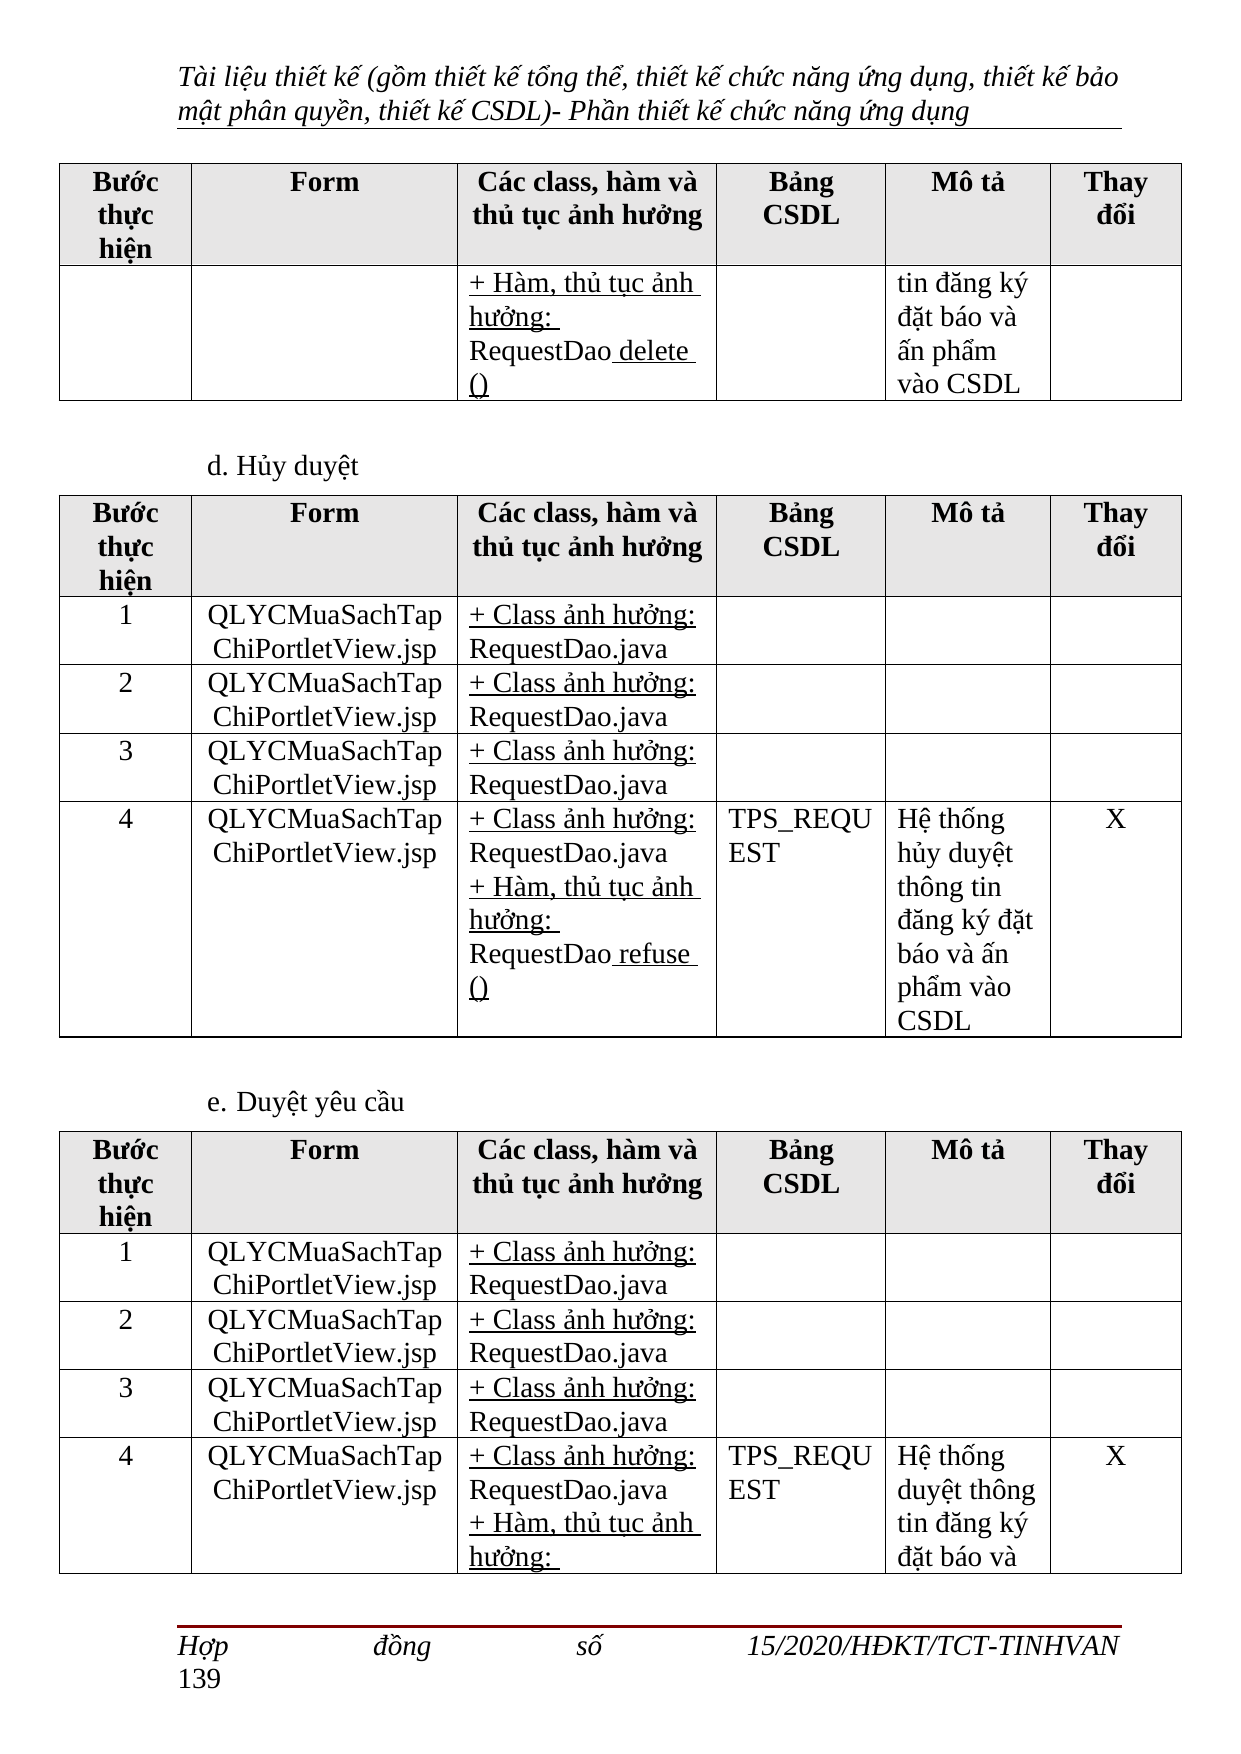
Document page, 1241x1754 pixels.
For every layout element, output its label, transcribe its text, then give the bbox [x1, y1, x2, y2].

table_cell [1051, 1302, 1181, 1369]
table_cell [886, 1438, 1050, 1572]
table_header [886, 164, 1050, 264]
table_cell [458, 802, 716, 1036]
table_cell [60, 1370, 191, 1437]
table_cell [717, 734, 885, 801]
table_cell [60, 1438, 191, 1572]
text Hủy duyệt [177, 448, 1122, 481]
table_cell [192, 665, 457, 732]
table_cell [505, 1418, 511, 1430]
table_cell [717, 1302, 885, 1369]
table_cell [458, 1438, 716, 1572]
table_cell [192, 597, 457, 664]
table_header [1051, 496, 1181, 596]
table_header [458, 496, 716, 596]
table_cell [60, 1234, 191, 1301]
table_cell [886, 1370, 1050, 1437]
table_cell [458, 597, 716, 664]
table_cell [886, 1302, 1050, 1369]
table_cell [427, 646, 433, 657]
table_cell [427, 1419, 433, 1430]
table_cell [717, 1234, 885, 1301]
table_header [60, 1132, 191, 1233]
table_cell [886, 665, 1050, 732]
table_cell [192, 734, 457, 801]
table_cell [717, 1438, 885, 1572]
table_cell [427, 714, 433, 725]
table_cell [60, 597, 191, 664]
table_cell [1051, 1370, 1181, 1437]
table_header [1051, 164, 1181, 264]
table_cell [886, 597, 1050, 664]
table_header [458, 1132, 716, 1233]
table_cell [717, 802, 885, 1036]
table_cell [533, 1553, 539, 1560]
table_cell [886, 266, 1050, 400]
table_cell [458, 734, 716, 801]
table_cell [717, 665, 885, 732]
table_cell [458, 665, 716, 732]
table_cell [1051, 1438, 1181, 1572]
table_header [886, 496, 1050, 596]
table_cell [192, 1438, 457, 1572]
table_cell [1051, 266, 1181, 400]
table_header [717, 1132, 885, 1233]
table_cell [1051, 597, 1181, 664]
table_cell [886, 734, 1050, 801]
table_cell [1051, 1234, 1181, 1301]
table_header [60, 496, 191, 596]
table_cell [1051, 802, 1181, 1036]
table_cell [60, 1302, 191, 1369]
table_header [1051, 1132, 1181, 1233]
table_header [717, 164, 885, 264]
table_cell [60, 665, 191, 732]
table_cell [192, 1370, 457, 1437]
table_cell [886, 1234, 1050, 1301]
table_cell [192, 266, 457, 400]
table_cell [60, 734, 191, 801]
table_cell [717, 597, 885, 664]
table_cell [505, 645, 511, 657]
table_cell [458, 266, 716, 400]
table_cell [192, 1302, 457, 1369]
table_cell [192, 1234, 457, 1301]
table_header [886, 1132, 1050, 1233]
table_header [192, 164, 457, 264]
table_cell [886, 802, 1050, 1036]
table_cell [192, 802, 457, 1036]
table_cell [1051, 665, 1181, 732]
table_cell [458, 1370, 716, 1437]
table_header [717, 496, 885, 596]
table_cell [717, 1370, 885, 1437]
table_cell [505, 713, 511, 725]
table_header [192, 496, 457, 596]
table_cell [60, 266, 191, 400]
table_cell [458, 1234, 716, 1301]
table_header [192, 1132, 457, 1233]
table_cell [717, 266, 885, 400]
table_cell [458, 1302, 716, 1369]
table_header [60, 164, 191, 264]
text Duyệt yêu cầu [177, 1084, 1122, 1118]
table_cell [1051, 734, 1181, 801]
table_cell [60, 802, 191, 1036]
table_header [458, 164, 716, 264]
